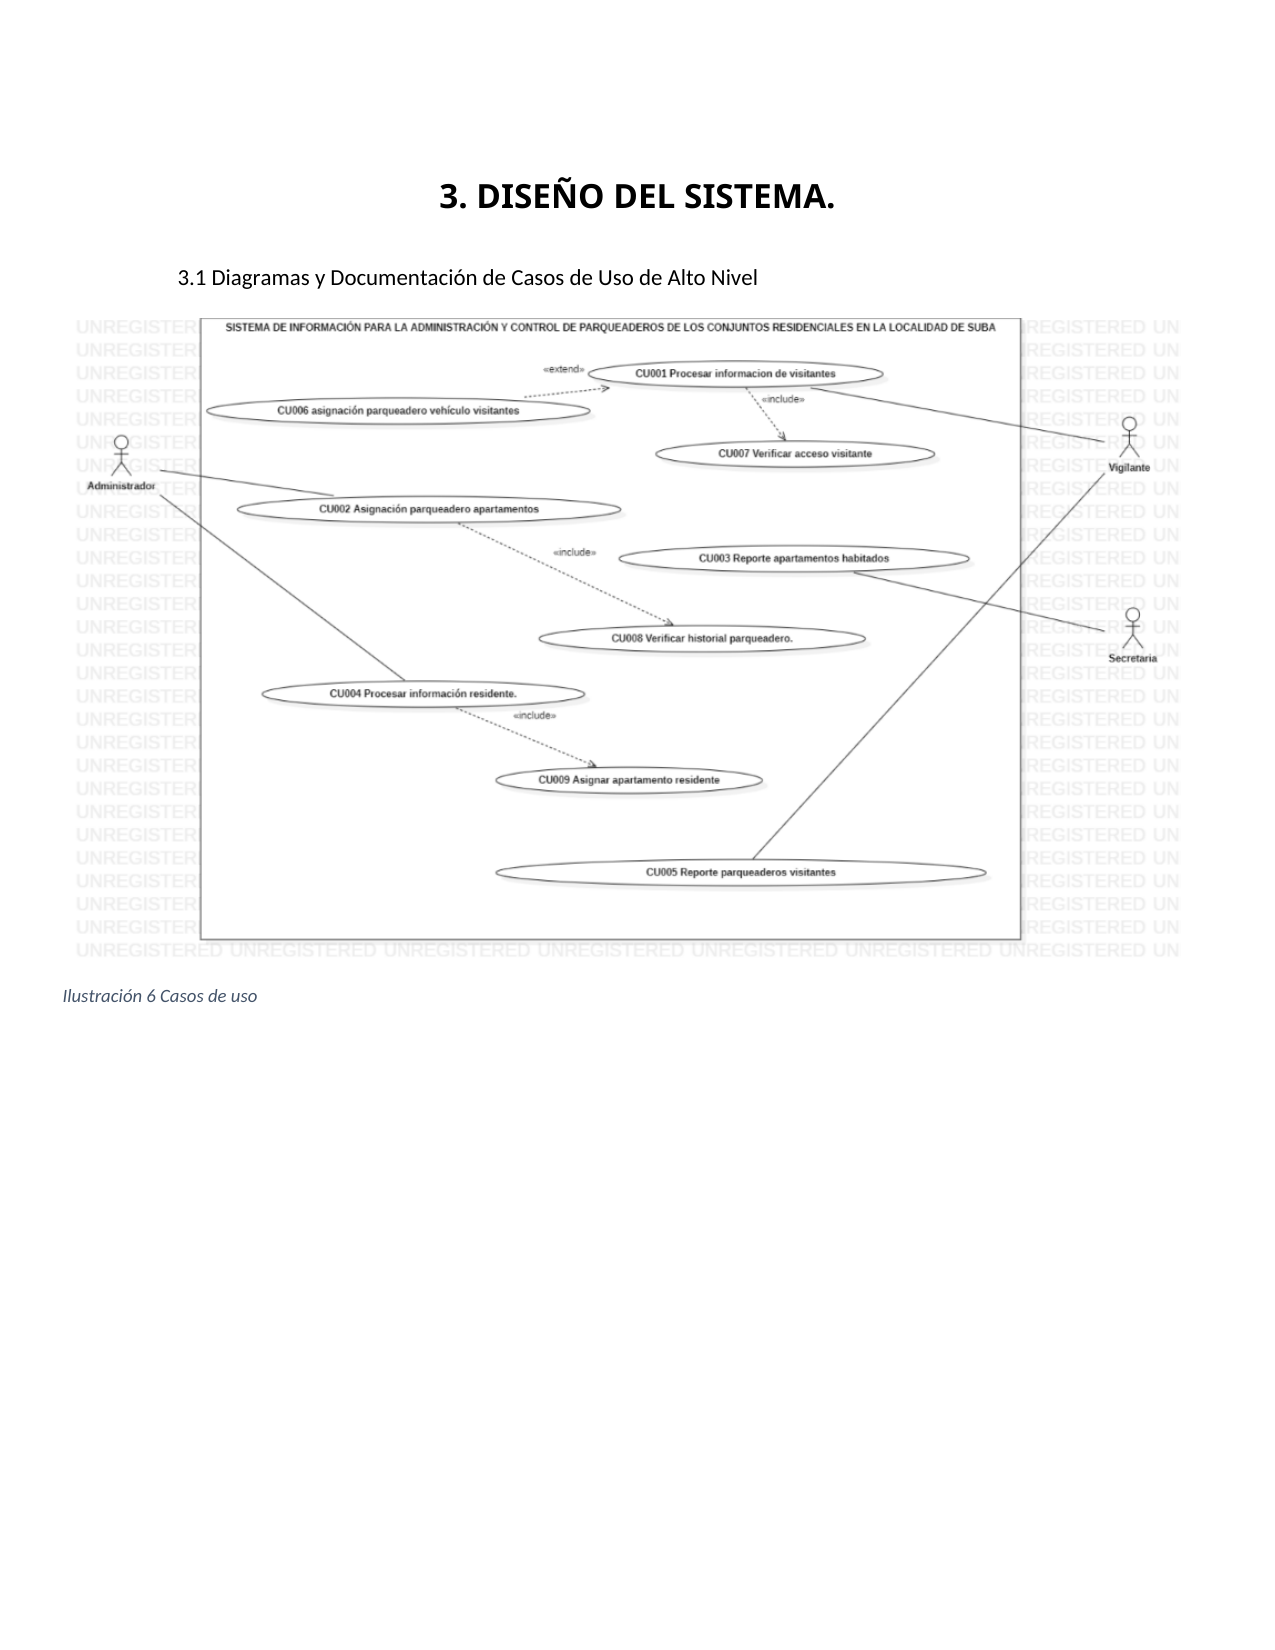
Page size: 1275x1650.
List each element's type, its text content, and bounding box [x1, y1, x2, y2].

text 3.1 Diagramas y Documentación de Casos de Uso de Alto Nivel [177, 263, 1098, 291]
text 3. DISEÑO DEL SISTEMA. [177, 173, 1098, 218]
picture [62, 318, 1181, 976]
